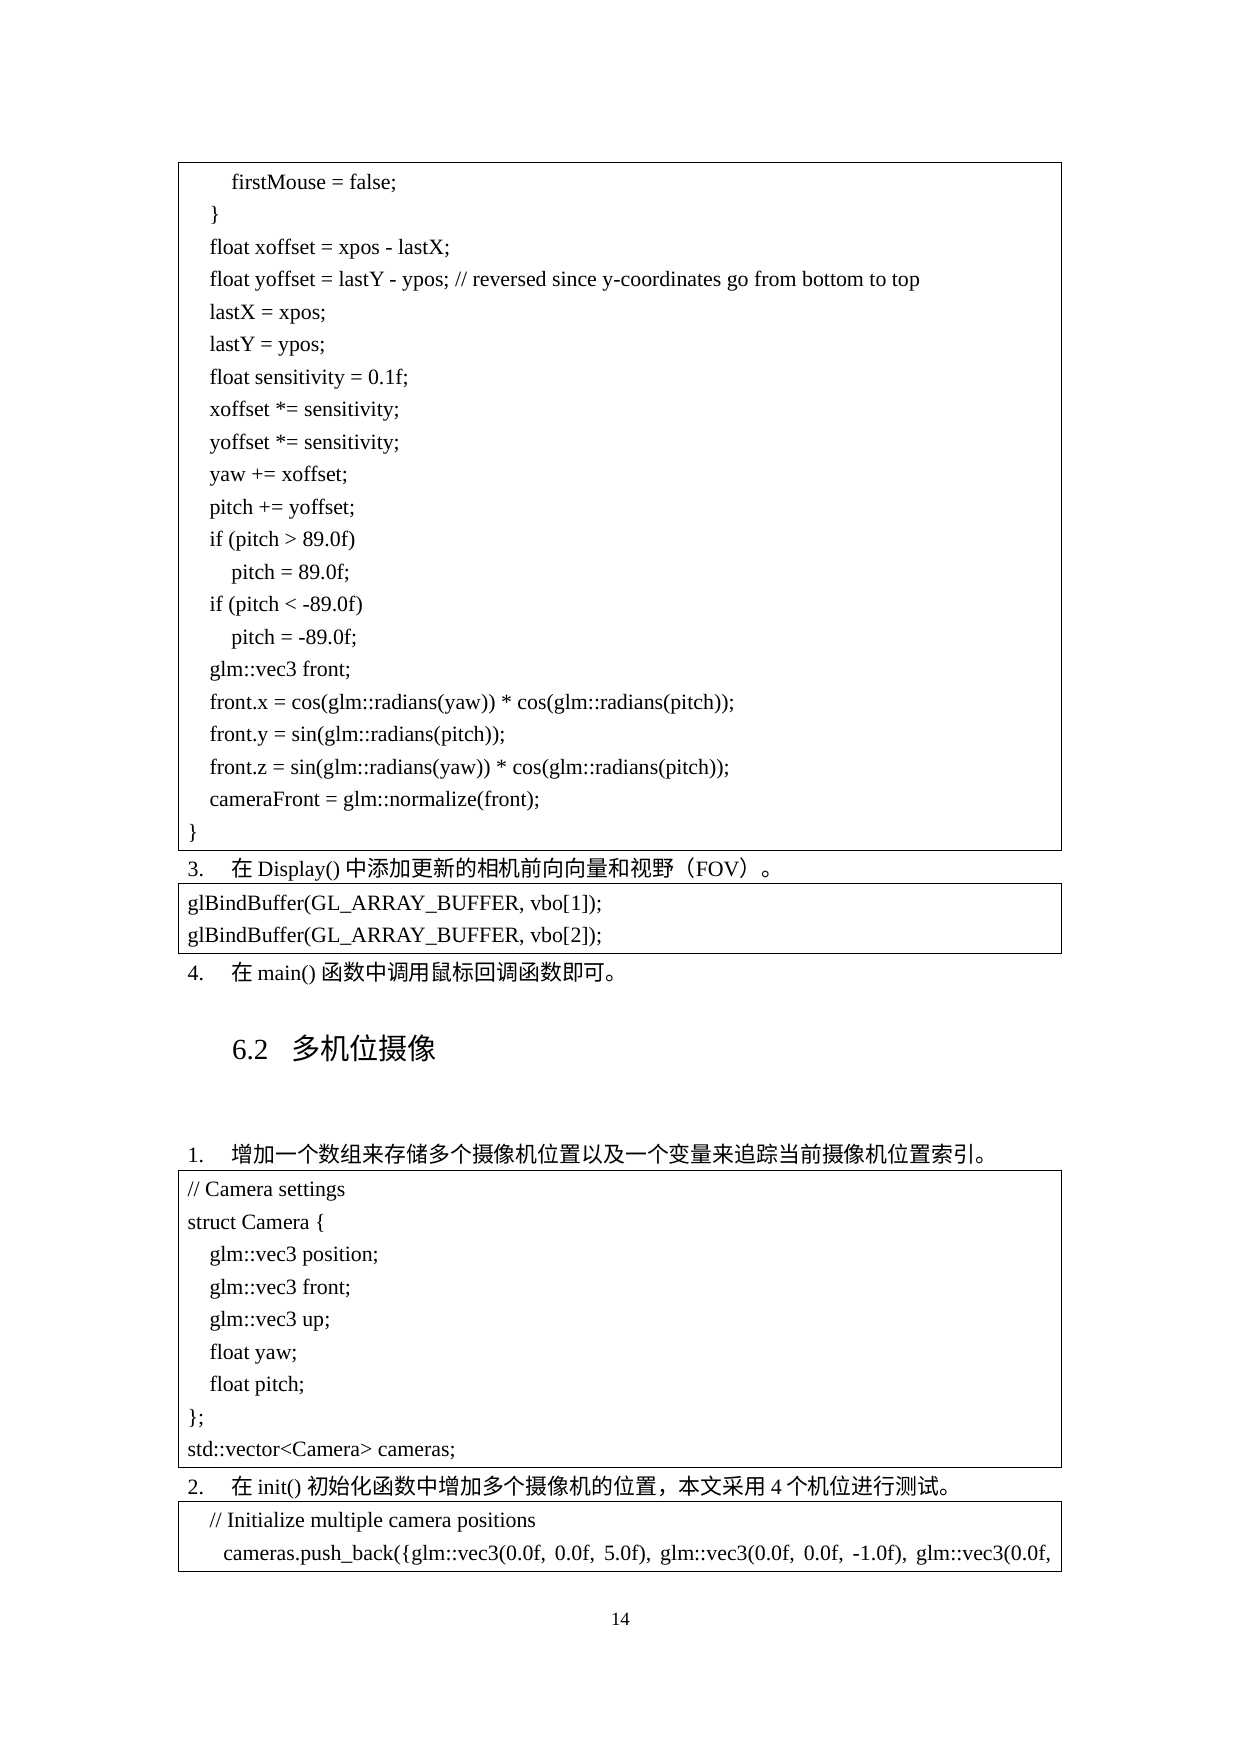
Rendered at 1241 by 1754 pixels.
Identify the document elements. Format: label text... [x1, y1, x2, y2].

text yoffset *= sensitivity; [187, 425, 1053, 458]
list 在init() 初始化函数中增加多个摄像机的位置，本文采用4个机位进行测试。 [187, 1468, 1053, 1501]
text glBindBuffer(GL_ARRAY_BUFFER, vbo[2]); [179, 916, 1061, 953]
text float yoffset = lastY - ypos; // reversed since y-coordinates go from bottom to top [187, 263, 1053, 295]
text front.y = sin(glm::radians(pitch)); [187, 718, 1053, 750]
text glm::vec3 position; [187, 1238, 1053, 1270]
text lastY = ypos; [187, 328, 1053, 360]
text lastX = xpos; [187, 295, 1053, 328]
text float sensitivity = 0.1f; [187, 360, 1053, 393]
text } [187, 198, 1053, 230]
text } [179, 812, 1061, 850]
text front.z = sin(glm::radians(yaw)) * cos(glm::radians(pitch)); [187, 750, 1053, 783]
text float pitch; [187, 1368, 1053, 1400]
text if (pitch < -89.0f) [187, 588, 1053, 620]
text pitch += yoffset; [187, 490, 1053, 523]
text cameraFront = glm::normalize(front); [187, 783, 1053, 812]
text struct Camera { [187, 1205, 1053, 1238]
subtitle 多机位摄像 [232, 1014, 1053, 1079]
text std::vector<Camera> cameras; [179, 1429, 1061, 1467]
text pitch = -89.0f; [187, 620, 1053, 653]
list 在main() 函数中调用鼠标回调函数即可。 [187, 954, 1053, 987]
text glm::vec3 front; [187, 1270, 1053, 1303]
text firstMouse = false; [179, 163, 1061, 198]
text // Camera settings [179, 1171, 1061, 1205]
text yaw += xoffset; [187, 458, 1053, 490]
text glBindBuffer(GL_ARRAY_BUFFER, vbo[1]); [179, 884, 1061, 916]
text glm::vec3 front; [187, 653, 1053, 685]
text float yaw; [187, 1335, 1053, 1368]
text if (pitch > 89.0f) [187, 523, 1053, 555]
text xoffset *= sensitivity; [187, 393, 1053, 425]
list 增加一个数组来存储多个摄像机位置以及一个变量来追踪当前摄像机位置索引。 [187, 1137, 1053, 1169]
text glm::vec3 up; [187, 1303, 1053, 1335]
text }; [187, 1400, 1053, 1429]
text // Initialize multiple camera positions [179, 1502, 1061, 1533]
text front.x = cos(glm::radians(yaw)) * cos(glm::radians(pitch)); [187, 685, 1053, 718]
text float xoffset = xpos - lastX; [187, 230, 1053, 263]
text pitch = 89.0f; [187, 555, 1053, 588]
list 在Display() 中添加更新的相机前向向量和视野（FOV）。 [187, 851, 1053, 883]
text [179, 1533, 1061, 1571]
